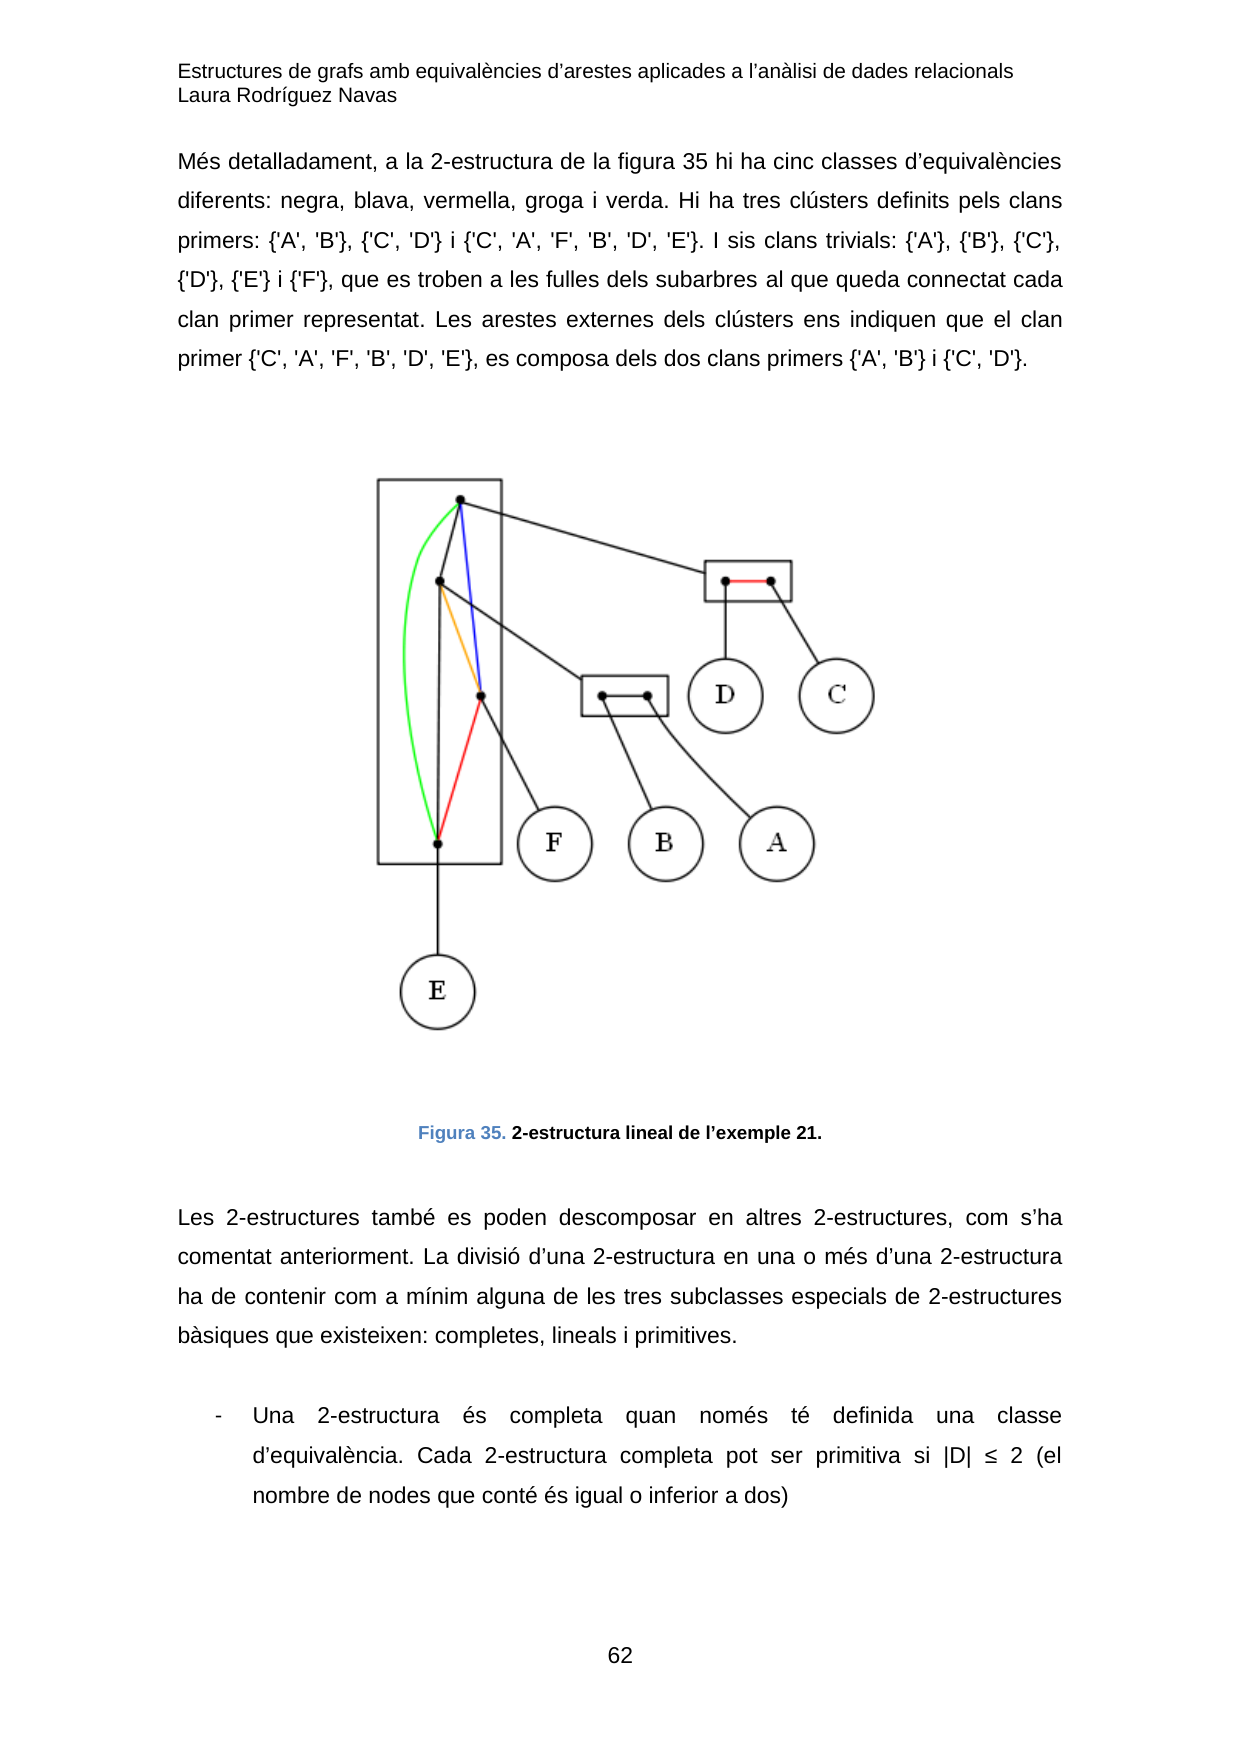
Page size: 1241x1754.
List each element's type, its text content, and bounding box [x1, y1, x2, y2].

text Figura 35. 2-estructura lineal de l’exemple 21. [177, 1122, 1063, 1143]
text Les 2-estructures també es poden descomposar en altres 2-estructures, com s’ha comentat anteriorment. La divisió d’una 2-estructura en una o més d’una 2-estructura ha de contenir com a mínim alguna de les tres subclasses especials de 2-estructures bàsiques que existeixen: completes, lineals i primitives. [177, 1204, 1063, 1348]
list Una 2-estructura és completa quan només té definida una classe d’equivalència. Cada 2-estructura completa pot ser primitiva si |D| ≤ 2 (el nombre de nodes que conté és igual o inferior a dos) [215, 1401, 1063, 1508]
text Més detalladament, a la 2-estructura de la figura 35 hi ha cinc classes d’equivalències diferents: negra, blava, vermella, groga i verda. Hi ha tres clústers definits pels clans primers: {'A', 'B'}, {'C', 'D'} i {'C', 'A', 'F', 'B', 'D', 'E'}. I sis clans trivials: {'A'}, {'B'}, {'C'}, {'D'}, {'E'} i {'F'}, que es troben a les fulles dels subarbres al que queda connectat cada clan primer representat. Les arestes externes dels clústers ens indiquen que el clan primer {'C', 'A', 'F', 'B', 'D', 'E'}, es composa dels dos clans primers {'A', 'B'} i {'C', 'D'}. [177, 148, 1063, 371]
picture [363, 463, 878, 1035]
